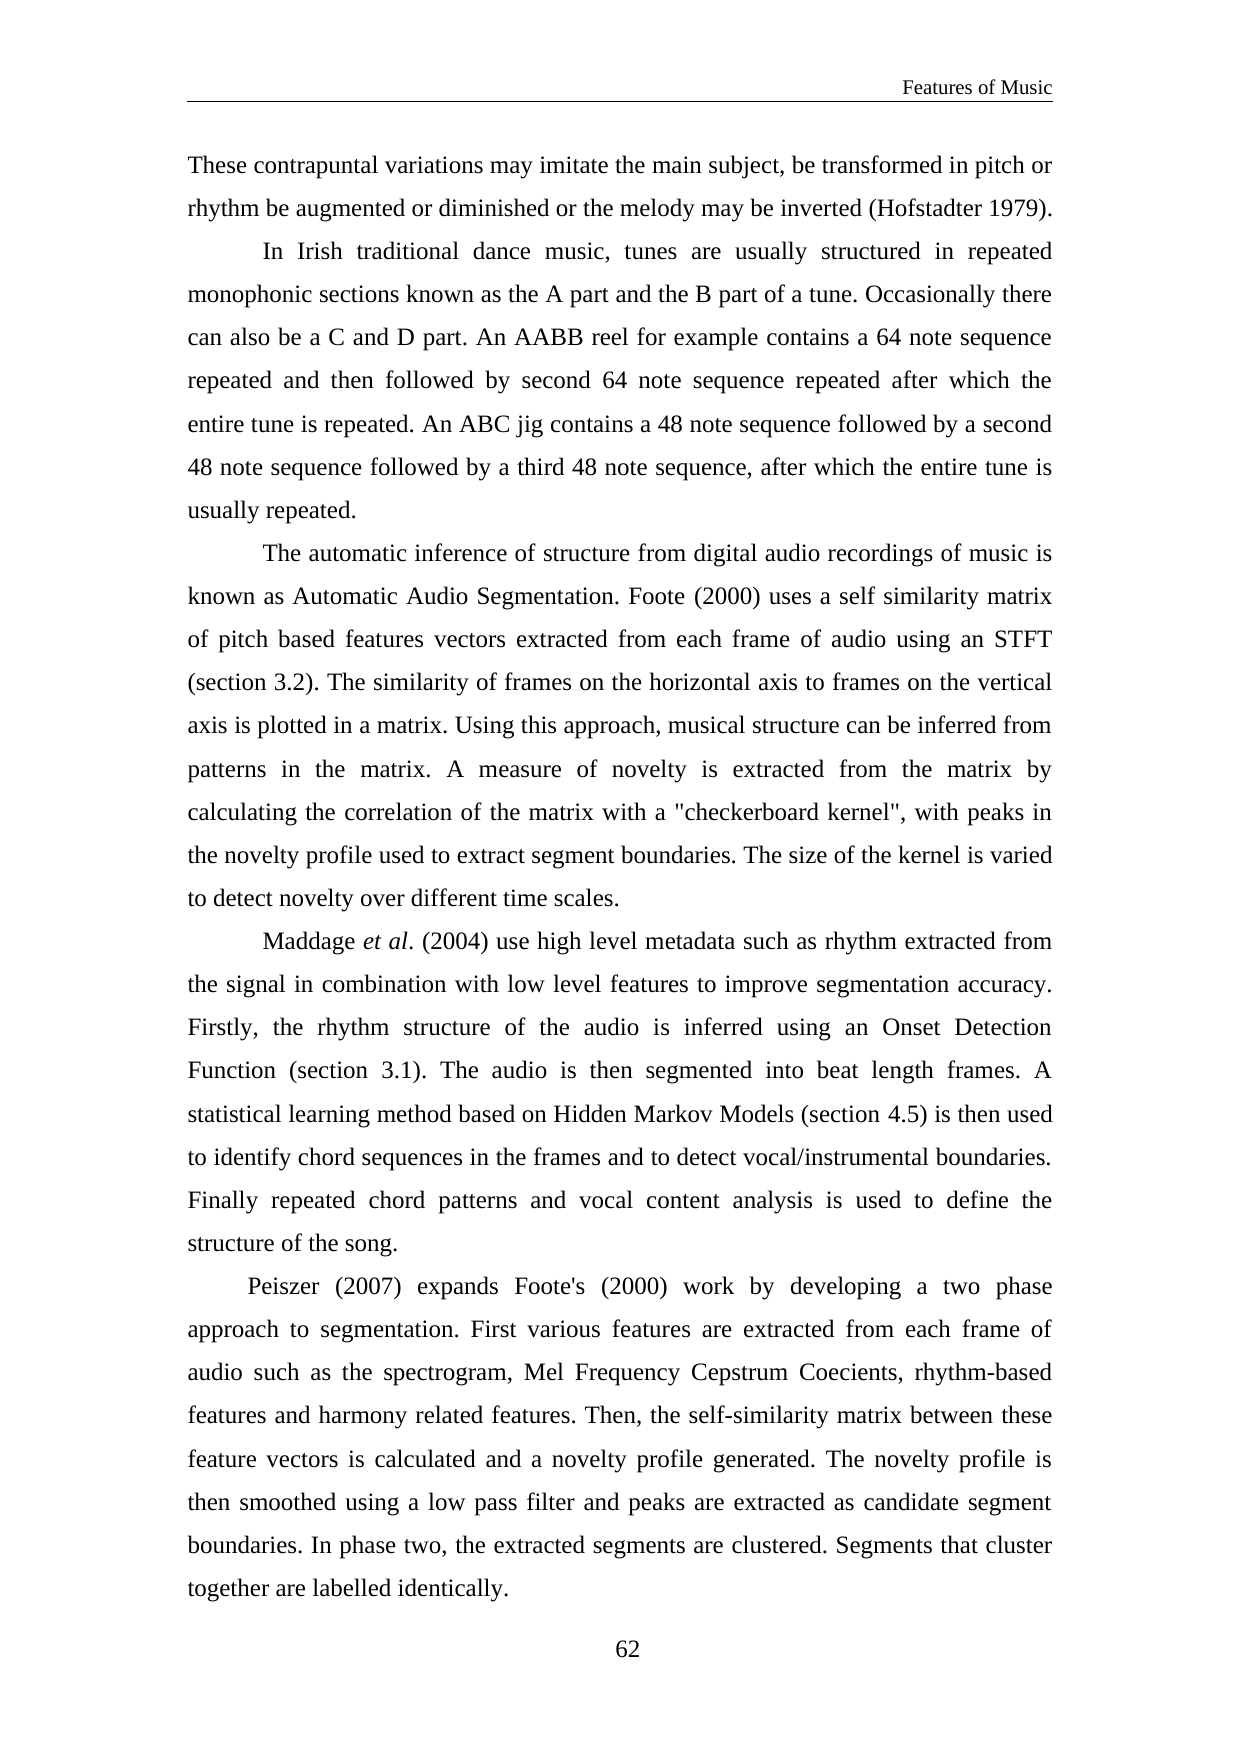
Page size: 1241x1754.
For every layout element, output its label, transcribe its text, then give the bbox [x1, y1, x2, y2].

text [187, 150, 1053, 222]
text Peiszer (2007) expands Foote's (2000) work by developing a two phase approach to segmentation. First various features are extracted from each frame of audio such as the spectrogram, Mel Frequency Cepstrum Coecients, rhythm-based features and harmony related features. Then, the self-similarity matrix between these feature vectors is calculated and a novelty profile generated. The novelty profile is then smoothed using a low pass filter and peaks are extracted as candidate segment boundaries. In phase two, the extracted segments are clustered. Segments that cluster together are labelled identically. [187, 1271, 1053, 1602]
text In Irish traditional dance music, tunes are usually structured in repeated monophonic sections known as the A part and the B part of a tune. Occasionally there can also be a C and D part. An AABB reel for example contains a 64 note sequence repeated and then followed by second 64 note sequence repeated after which the entire tune is repeated. An ABC jig contains a 48 note sequence followed by a second 48 note sequence followed by a third 48 note sequence, after which the entire tune is usually repeated. [187, 236, 1053, 524]
text The automatic inference of structure from digital audio recordings of music is known as Automatic Audio Segmentation. Foote (2000) uses a self similarity matrix of pitch based features vectors extracted from each frame of audio using an STFT (section 3.2). The similarity of frames on the horizontal axis to frames on the vertical axis is plotted in a matrix. Using this approach, musical structure can be inferred from patterns in the matrix. A measure of novelty is extracted from the matrix by calculating the correlation of the matrix with a "checkerboard kernel", with peaks in the novelty profile used to extract segment boundaries. The size of the kernel is varied to detect novelty over different time scales. [187, 538, 1053, 912]
text Maddage et al. (2004) use high level metadata such as rhythm extracted from the signal in combination with low level features to improve segmentation accuracy. Firstly, the rhythm structure of the audio is inferred using an Onset Detection Function (section 3.1). The audio is then segmented into beat length frames. A statistical learning method based on Hidden Markov Models (section 4.5) is then used to identify chord sequences in the frames and to detect vocal/instrumental boundaries. Finally repeated chord patterns and vocal content analysis is used to define the structure of the song. [187, 926, 1053, 1257]
